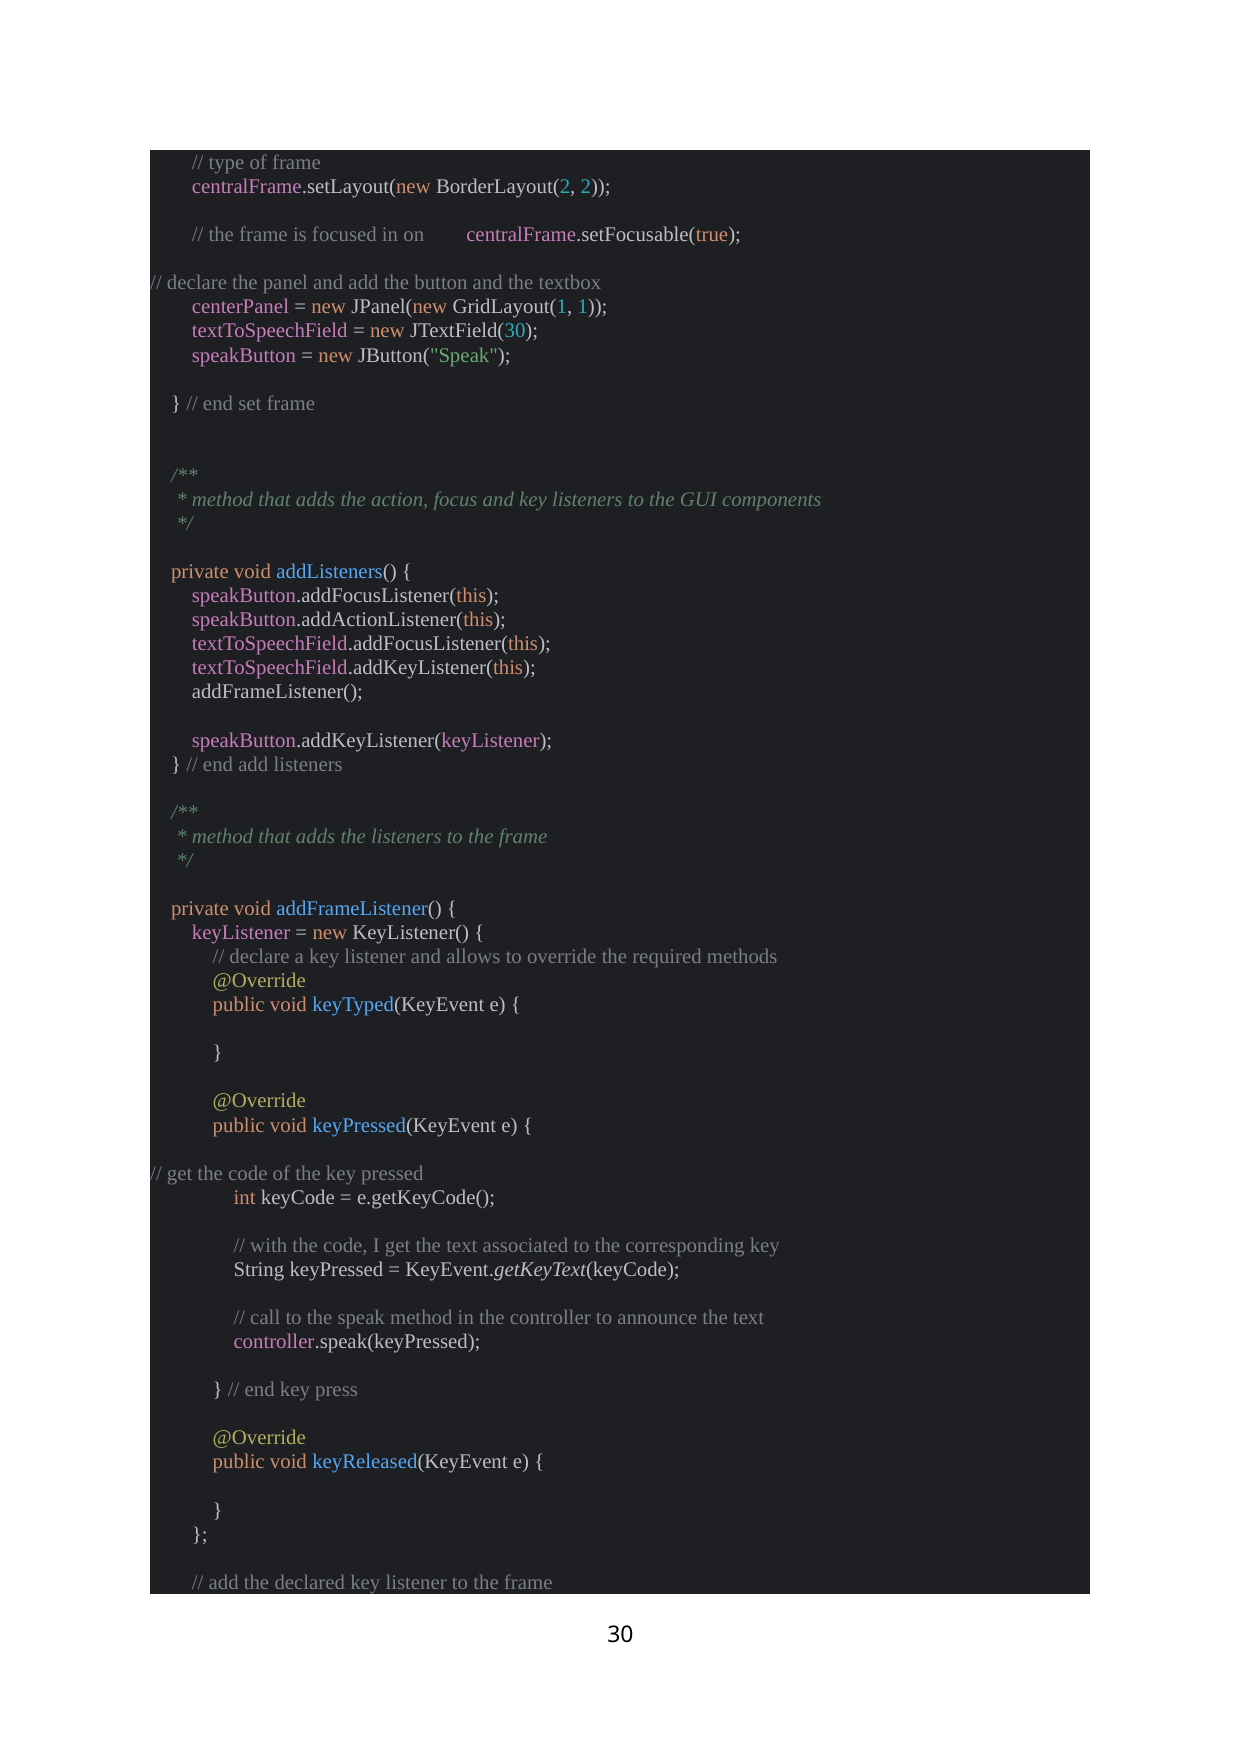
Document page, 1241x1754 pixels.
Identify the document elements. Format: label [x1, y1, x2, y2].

text [150, 150, 1090, 1594]
